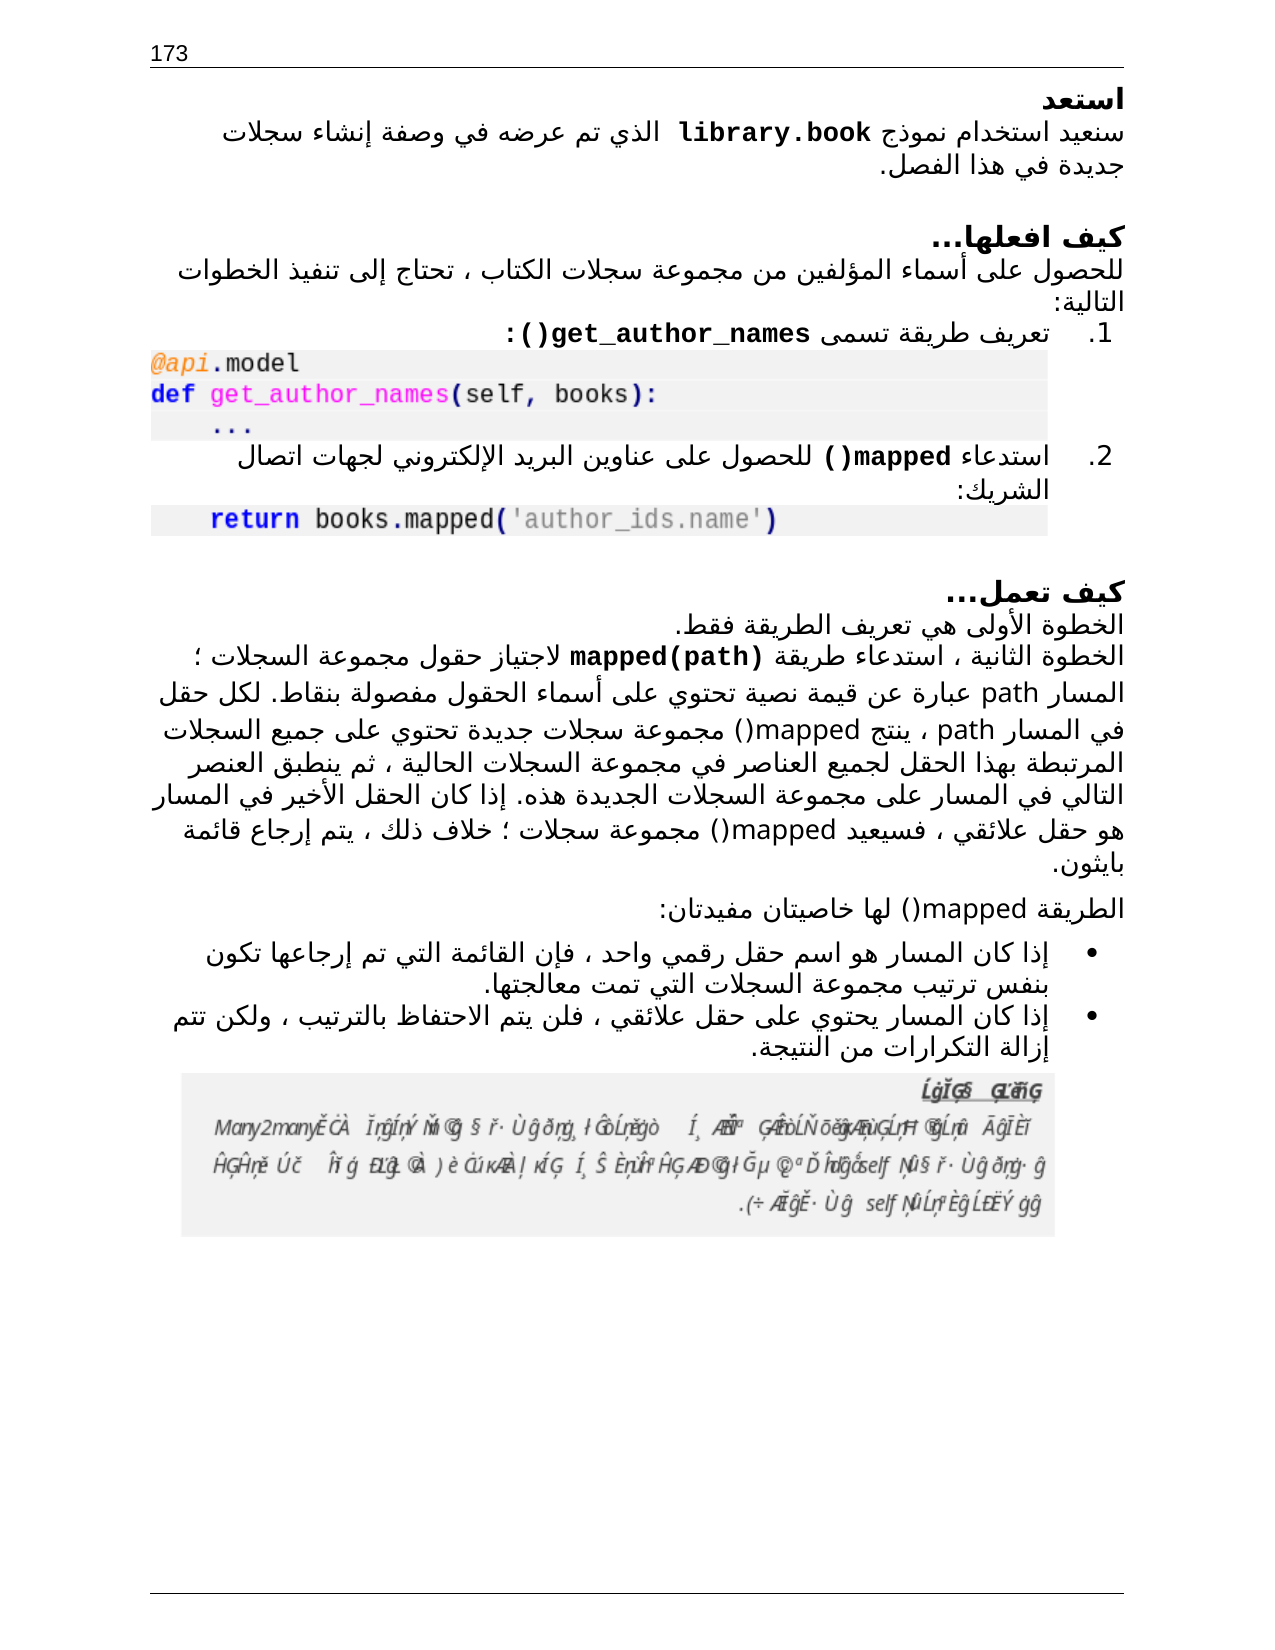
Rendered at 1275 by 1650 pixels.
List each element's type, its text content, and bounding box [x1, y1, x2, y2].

list استدعاء mapped() للحصول على عناوين البريد الإلكتروني لجهات اتصال الشريك: [150, 441, 1087, 506]
text الطريقة mapped() لها خاصيتان مفيدتان: [150, 890, 1125, 927]
text استعد [150, 82, 1125, 116]
text الخطوة الثانية ، استدعاء طريقة mapped(path) لاجتياز حقول مجموعة السجلات ؛ المسار path عبارة عن قيمة نصية تحتوي على أسماء الحقول مفصولة بنقاط. لكل حقل في المسار path ، ينتج mapped() مجموعة سجلات جديدة تحتوي على جميع السجلات المرتبطة بهذا الحقل لجميع العناصر في مجموعة السجلات الحالية ، ثم ينطبق العنصر التالي في المسار على مجموعة السجلات الجديدة هذه. إذا كان الحقل الأخير في المسار هو حقل علائقي ، فسيعيد mapped() مجموعة سجلات ؛ خلاف ذلك ، يتم إرجاع قائمة بايثون. [150, 641, 1125, 879]
list إذا كان المسار يحتوي على حقل علائقي ، فلن يتم الاحتفاظ بالترتيب ، ولكن تتم إزالة التكرارات من النتيجة. [150, 1000, 1087, 1063]
text سنعيد استخدام نموذج library.book الذي تم عرضه في وصفة إنشاء سجلات جديدة في هذا الفصل. [150, 116, 1125, 181]
text كيف تعمل... [150, 575, 1125, 609]
list إذا كان المسار هو اسم حقل رقمي واحد ، فإن القائمة التي تم إرجاعها تكون بنفس ترتيب مجموعة السجلات التي تمت معالجتها. [150, 937, 1087, 1000]
list تعريف طريقة تسمى get_author_names(): [150, 317, 1087, 351]
text كيف افعلها... [150, 220, 1125, 254]
text الخطوة الأولى هي تعريف الطريقة فقط. [150, 609, 1125, 641]
text للحصول على أسماء المؤلفين من مجموعة سجلات الكتاب ، تحتاج إلى تنفيذ الخطوات التالية: [150, 254, 1125, 317]
